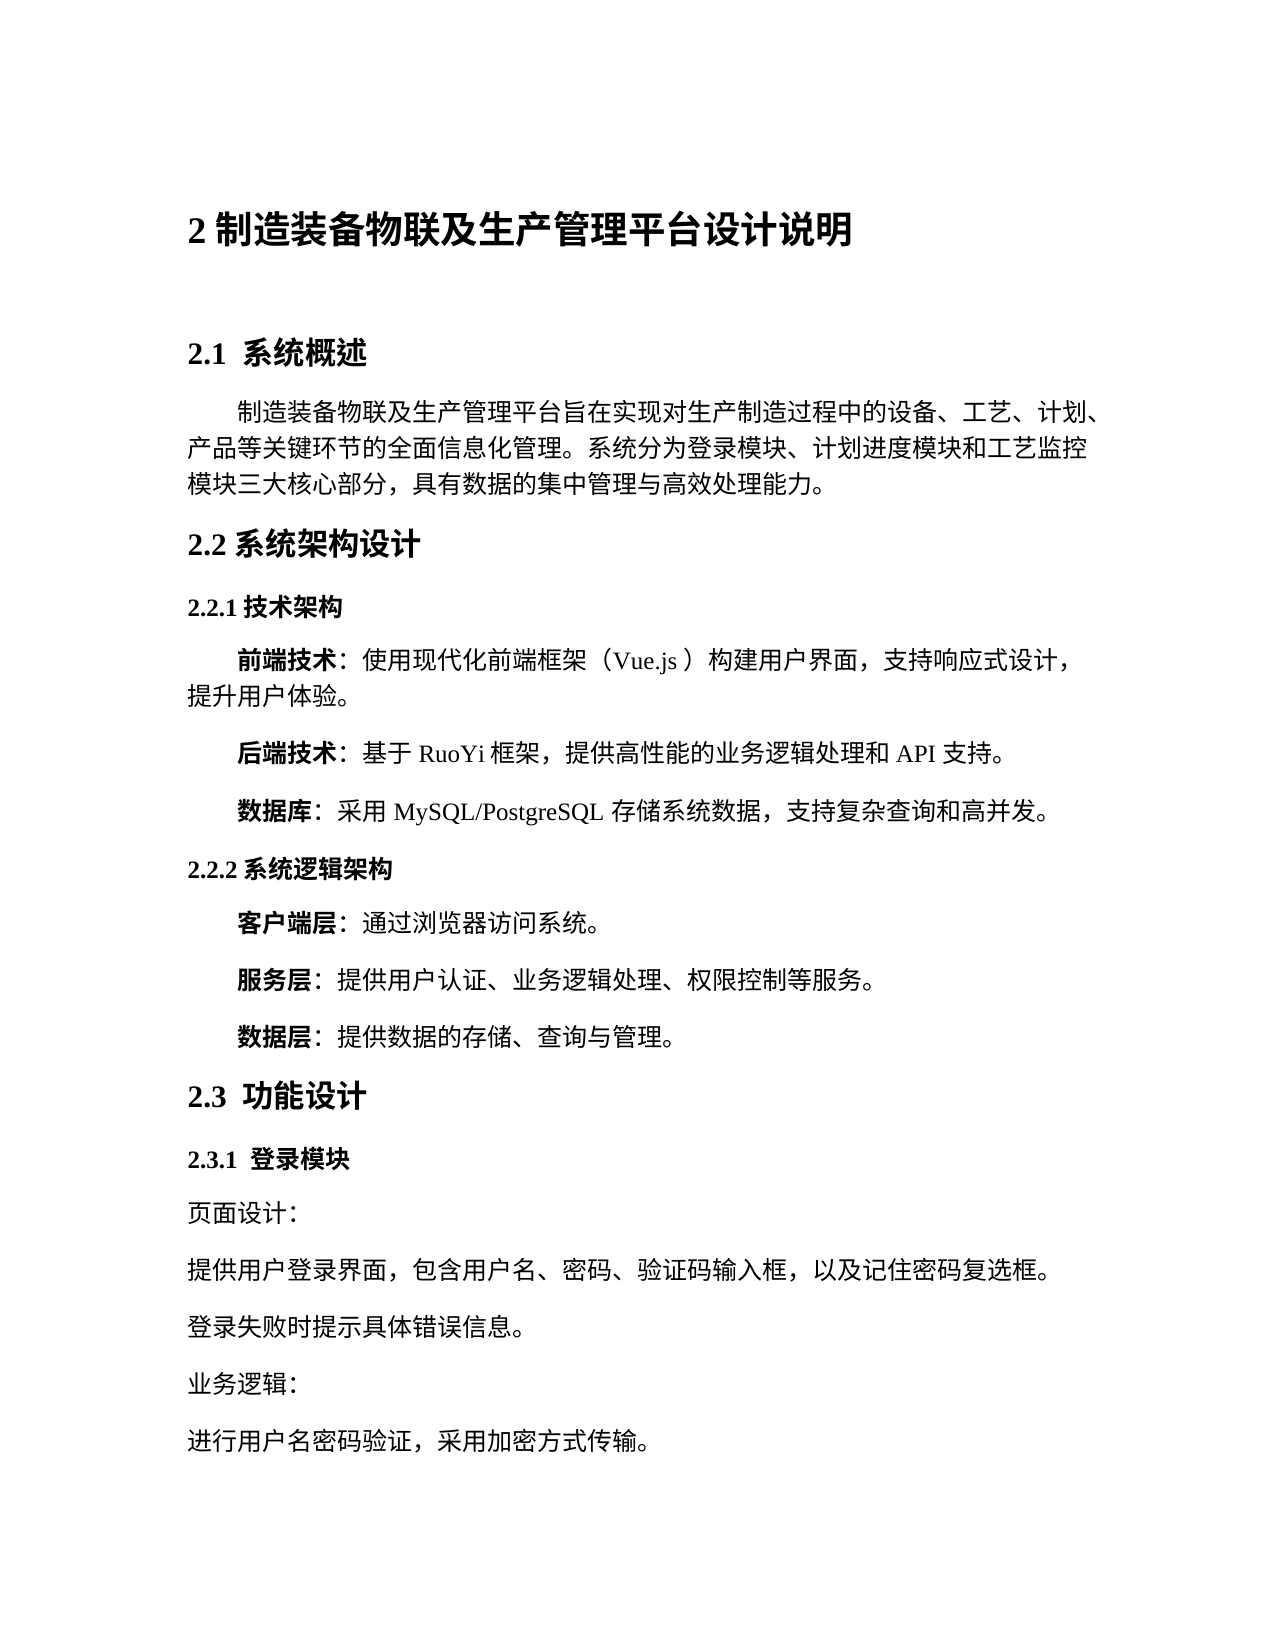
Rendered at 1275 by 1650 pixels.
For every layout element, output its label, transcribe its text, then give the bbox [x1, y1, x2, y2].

subtitle 系统逻辑架构 [187, 852, 1087, 886]
subtitle 系统架构设计 [187, 522, 1087, 564]
subtitle 功能设计 [187, 1074, 1087, 1117]
text 后端技术：基于 RuoYi框架，提供高性能的业务逻辑处理和 API 支持。 [187, 734, 1087, 770]
text 进行用户名密码验证，采用加密方式传输。 [187, 1421, 1087, 1458]
text 数据层：提供数据的存储、查询与管理。 [187, 1017, 1087, 1054]
subtitle 技术架构 [187, 589, 1087, 623]
text 登录失败时提示具体错误信息。 [187, 1307, 1087, 1343]
text 提供用户登录界面，包含用户名、密码、验证码输入框，以及记住密码复选框。 [187, 1250, 1087, 1286]
text 客户端层：通过浏览器访问系统。 [187, 903, 1087, 939]
text 制造装备物联及生产管理平台旨在实现对生产制造过程中的设备、工艺、计划、产品等关键环节的全面信息化管理。系统分为登录模块、计划进度模块和工艺监控模块三大核心部分，具有数据的集中管理与高效处理能力。 [187, 392, 1087, 501]
subtitle 登录模块 [187, 1142, 1087, 1176]
text 前端技术：使用现代化前端框架（Vue.js ）构建用户界面，支持响应式设计，提升用户体验。 [187, 641, 1087, 713]
text 服务层：提供用户认证、业务逻辑处理、权限控制等服务。 [187, 960, 1087, 997]
subtitle 系统概述 [187, 331, 1087, 373]
text 页面设计： [187, 1193, 1087, 1229]
text 业务逻辑： [187, 1364, 1087, 1401]
subtitle 制造装备物联及生产管理平台设计说明 [187, 200, 1087, 254]
text 数据库：采用 MySQL/PostgreSQL 存储系统数据，支持复杂查询和高并发。 [187, 791, 1087, 827]
